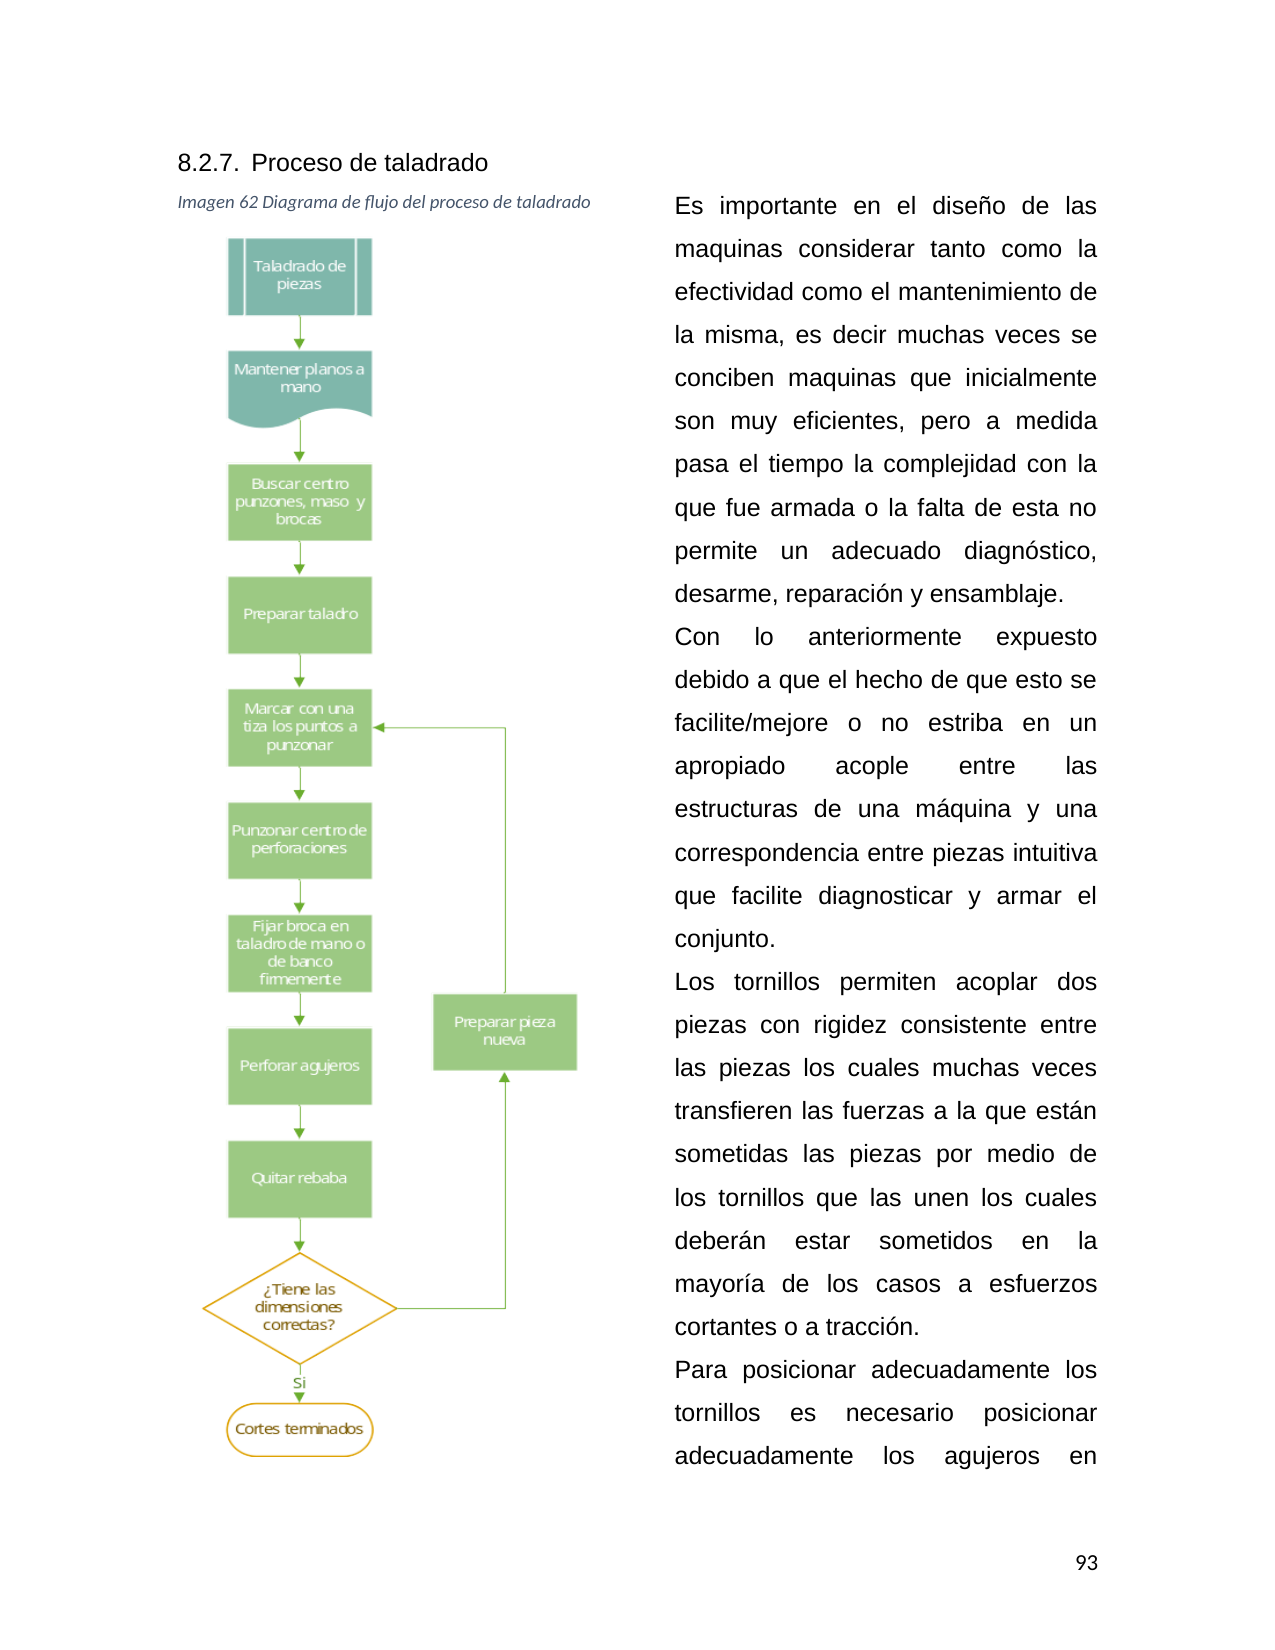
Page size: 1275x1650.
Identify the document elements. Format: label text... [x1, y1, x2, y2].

text Los tornillos permiten acoplar dos piezas con rigidez consistente entre las piezas los cuales muchas veces transfieren las fuerzas a la que están sometidas las piezas por medio de los tornillos que las unen los cuales deberán estar sometidos en la mayoría de los casos a esfuerzos cortantes o a tracción. [674, 967, 1098, 1341]
text Con lo anteriormente expuesto debido a que el hecho de que esto se facilite/mejore o no estriba en un apropiado acople entre las estructuras de una máquina y una correspondencia entre piezas intuitiva que facilite diagnosticar y armar el conjunto. [674, 622, 1098, 953]
text Es importante en el diseño de las maquinas considerar tanto como la efectividad como el mantenimiento de la misma, es decir muchas veces se conciben maquinas que inicialmente son muy eficientes, pero a medida pasa el tiempo la complejidad con la que fue armada o la falta de esta no permite un adecuado diagnóstico, desarme, reparación y ensamblaje. [674, 191, 1098, 608]
text Imagen 62 Diagrama de flujo del proceso de taladrado [177, 191, 601, 214]
text Proceso de taladrado [177, 148, 1098, 176]
